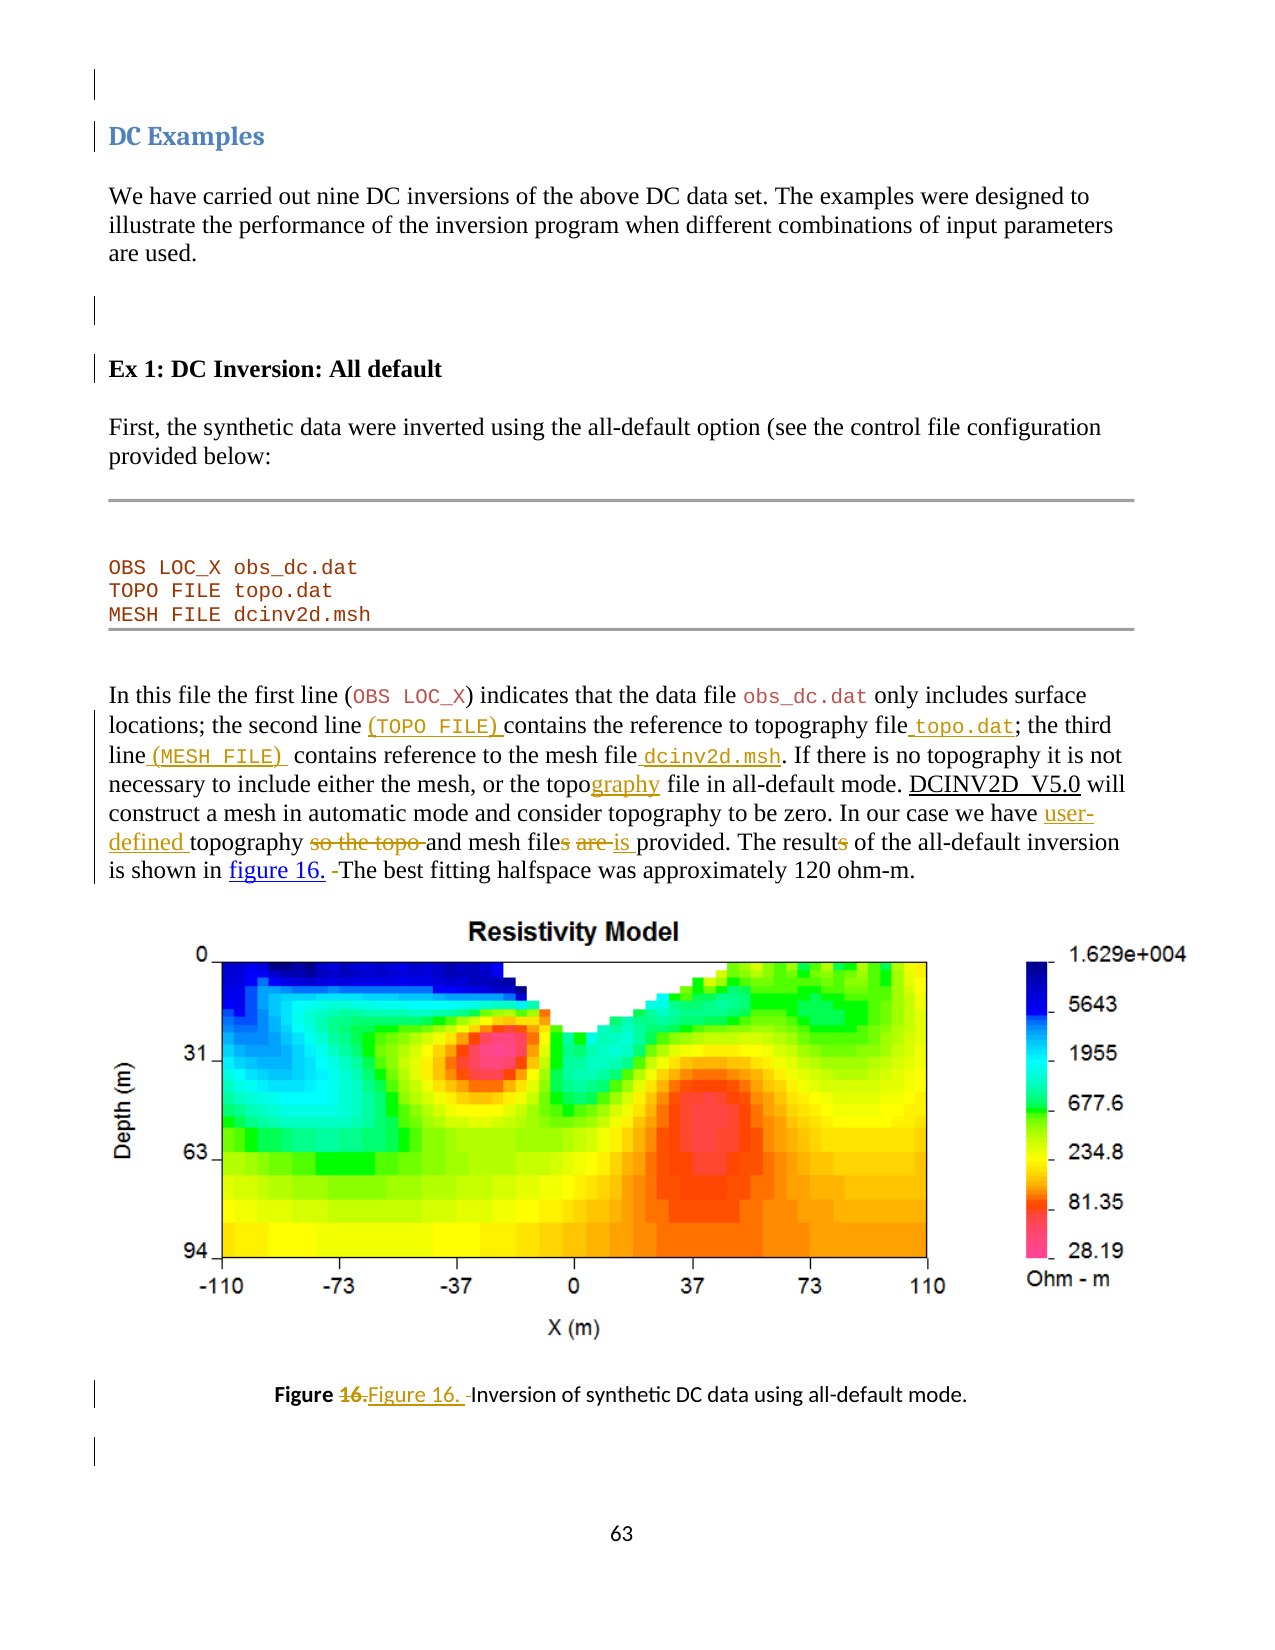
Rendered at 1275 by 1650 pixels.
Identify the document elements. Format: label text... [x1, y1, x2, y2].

text First, the synthetic data were inverted using the all-default option (see the control file configuration provided below: [108, 412, 1134, 470]
text We have carried out nine DC inversions of the above DC data set. The examples were designed to illustrate the performance of the inversion program when different combinations of input parameters are used. [108, 181, 1134, 267]
text Ex 1: DC Inversion: All default [108, 354, 1134, 383]
text OBS LOC_X obs_dc.dat [108, 557, 1134, 581]
subtitle DC Examples [108, 121, 1134, 152]
text TOPO FILE topo.dat [108, 581, 1134, 604]
text MESH FILE dcinv2d.msh [108, 604, 1134, 627]
text Inversion of synthetic DC data using all-default mode. [108, 1380, 1134, 1408]
text In this file the first line (OBS LOC_X) indicates that the data file obs_dc.dat only includes surface locations; the second line contains the reference to topography file; the third line contains reference to the mesh file. If there is no topography it is not necessary to include either the mesh, or the topo file in all-default mode. DCINV2D_V5.0 will construct a mesh in automatic mode and consider topography to be zero. In our case we have topography and mesh file provided. The result of the all-default inversion is shown in figure 16. The best fitting halfspace was approximately 120 ohm-m. [108, 681, 1134, 884]
picture [108, 913, 1198, 1351]
